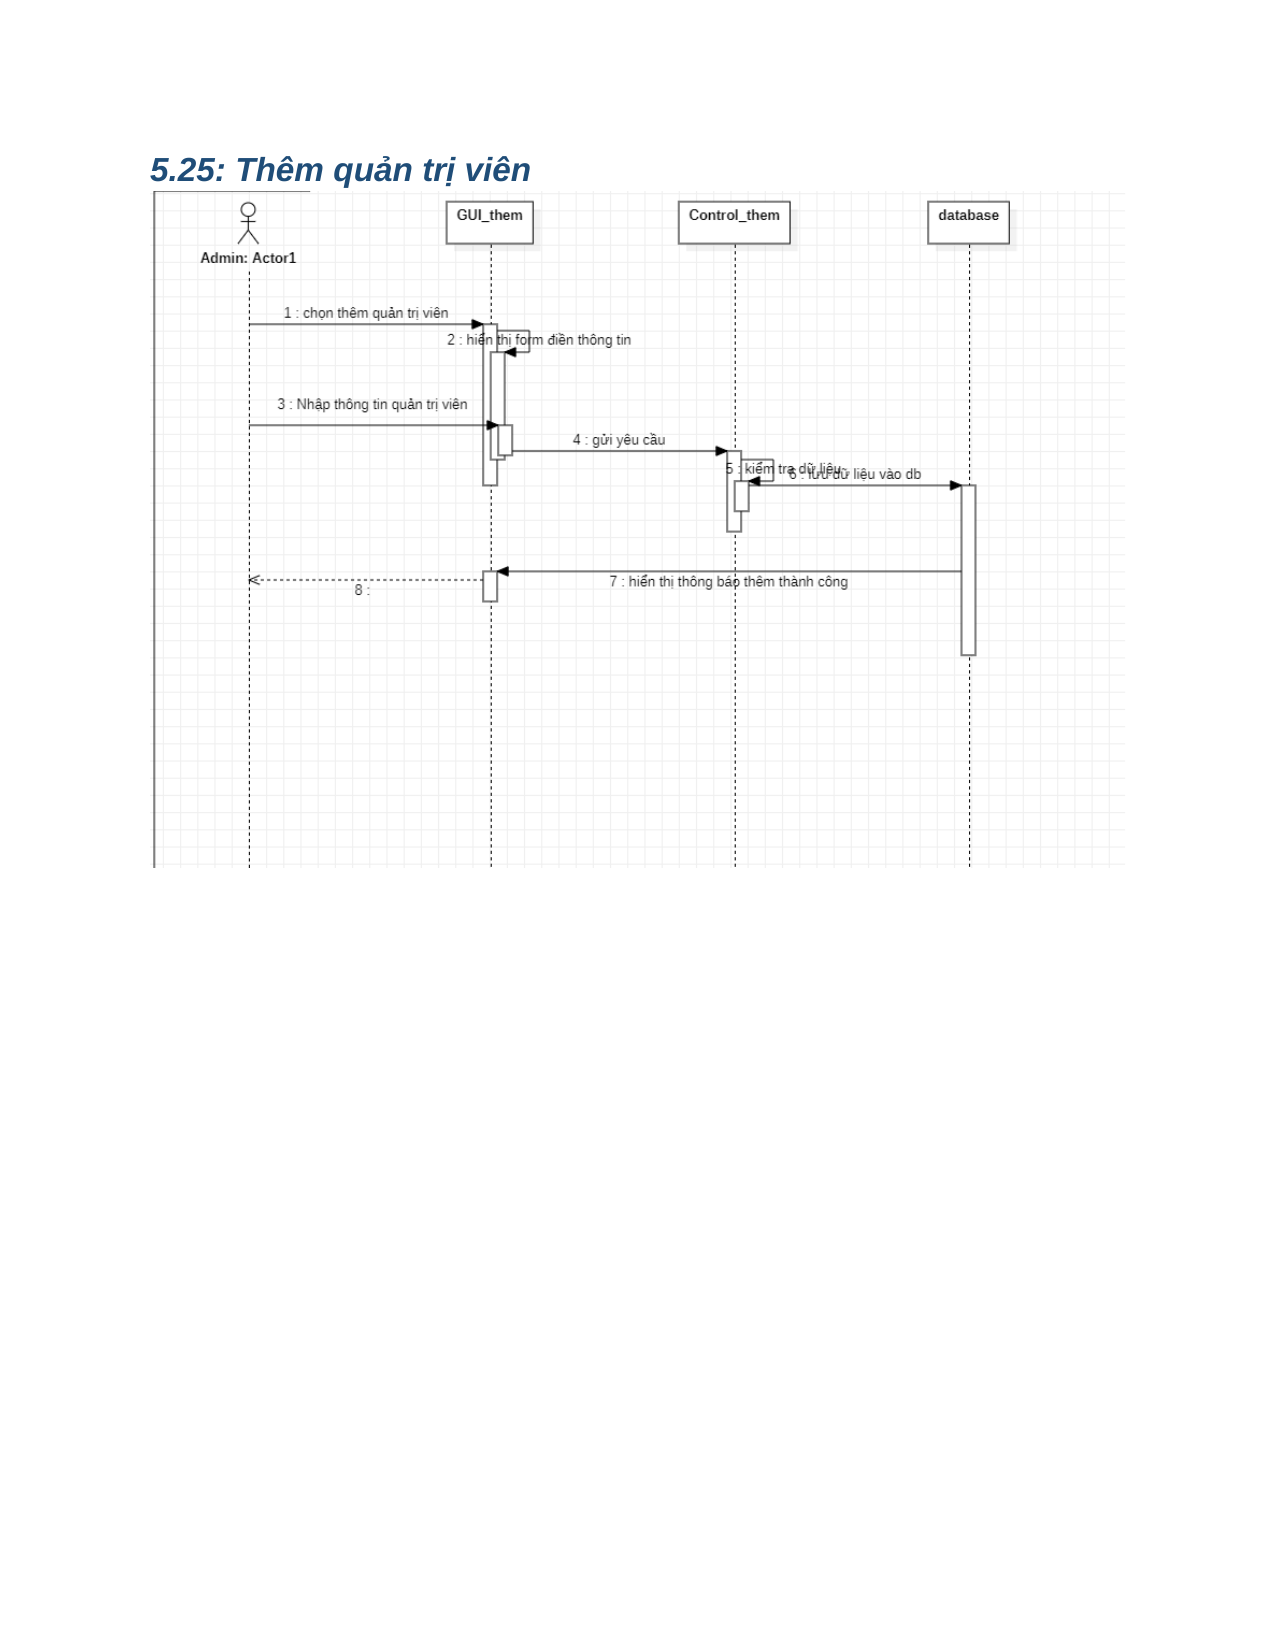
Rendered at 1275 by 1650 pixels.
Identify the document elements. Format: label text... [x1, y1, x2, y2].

subtitle 5.25: Thêm quản trị viên [150, 150, 1125, 188]
picture [150, 191, 1125, 868]
